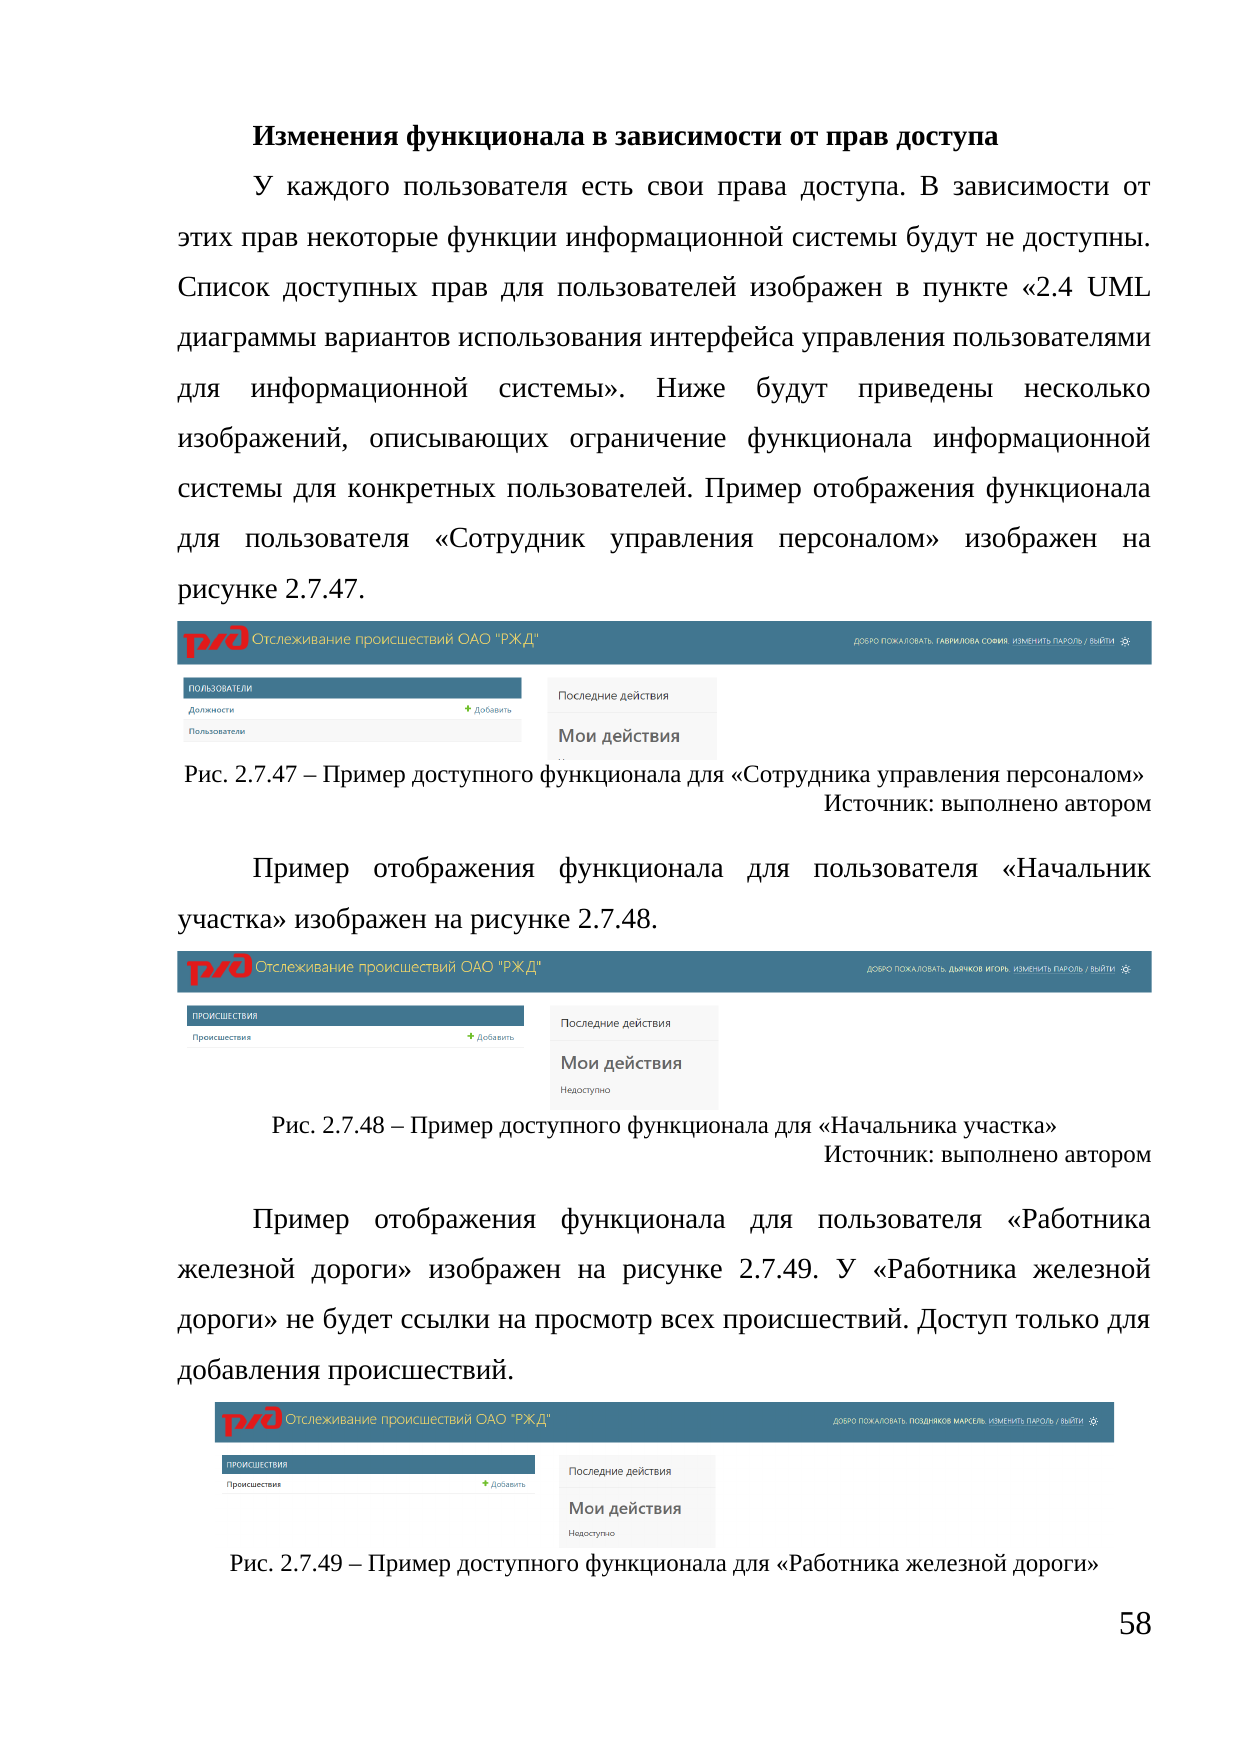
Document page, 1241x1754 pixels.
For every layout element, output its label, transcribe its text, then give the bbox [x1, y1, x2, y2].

text Рис. 2.7.49 – Пример доступного функционала для «Работника железной дороги» [177, 1548, 1152, 1577]
picture [177, 951, 1152, 1110]
text Источник: выполнено автором [177, 1139, 1152, 1167]
text Пример отображения функционала для пользователя «Начальник участка» изображен на рисунке 2.7.48. [177, 851, 1152, 934]
picture [177, 621, 1152, 760]
text Источник: выполнено автором [177, 788, 1152, 817]
text У каждого пользователя есть свои права доступа. В зависимости от этих прав некоторые функции информационной системы будут не доступны. Список доступных прав для пользователей изображен в пункте «2.4 UML диаграммы вариантов использования интерфейса управления пользователями для информационной системы». Ниже будут приведены несколько изображений, описывающих ограничение функционала информационной системы для конкретных пользователей. Пример отображения функционала для пользователя «Сотрудник управления персоналом» изображен на рисунке 2.7.47. [177, 168, 1152, 604]
text Рис. 2.7.48 – Пример доступного функционала для «Начальника участка» [177, 1110, 1152, 1139]
text Рис. 2.7.47 – Пример доступного функционала для «Сотрудника управления персоналом» [177, 760, 1152, 788]
text Изменения функционала в зависимости от прав доступа [177, 118, 1152, 152]
picture [214, 1402, 1115, 1548]
text Пример отображения функционала для пользователя «Работника железной дороги» изображен на рисунке 2.7.49. У «Работника железной дороги» не будет ссылки на просмотр всех происшествий. Доступ только для добавления происшествий. [177, 1201, 1152, 1385]
